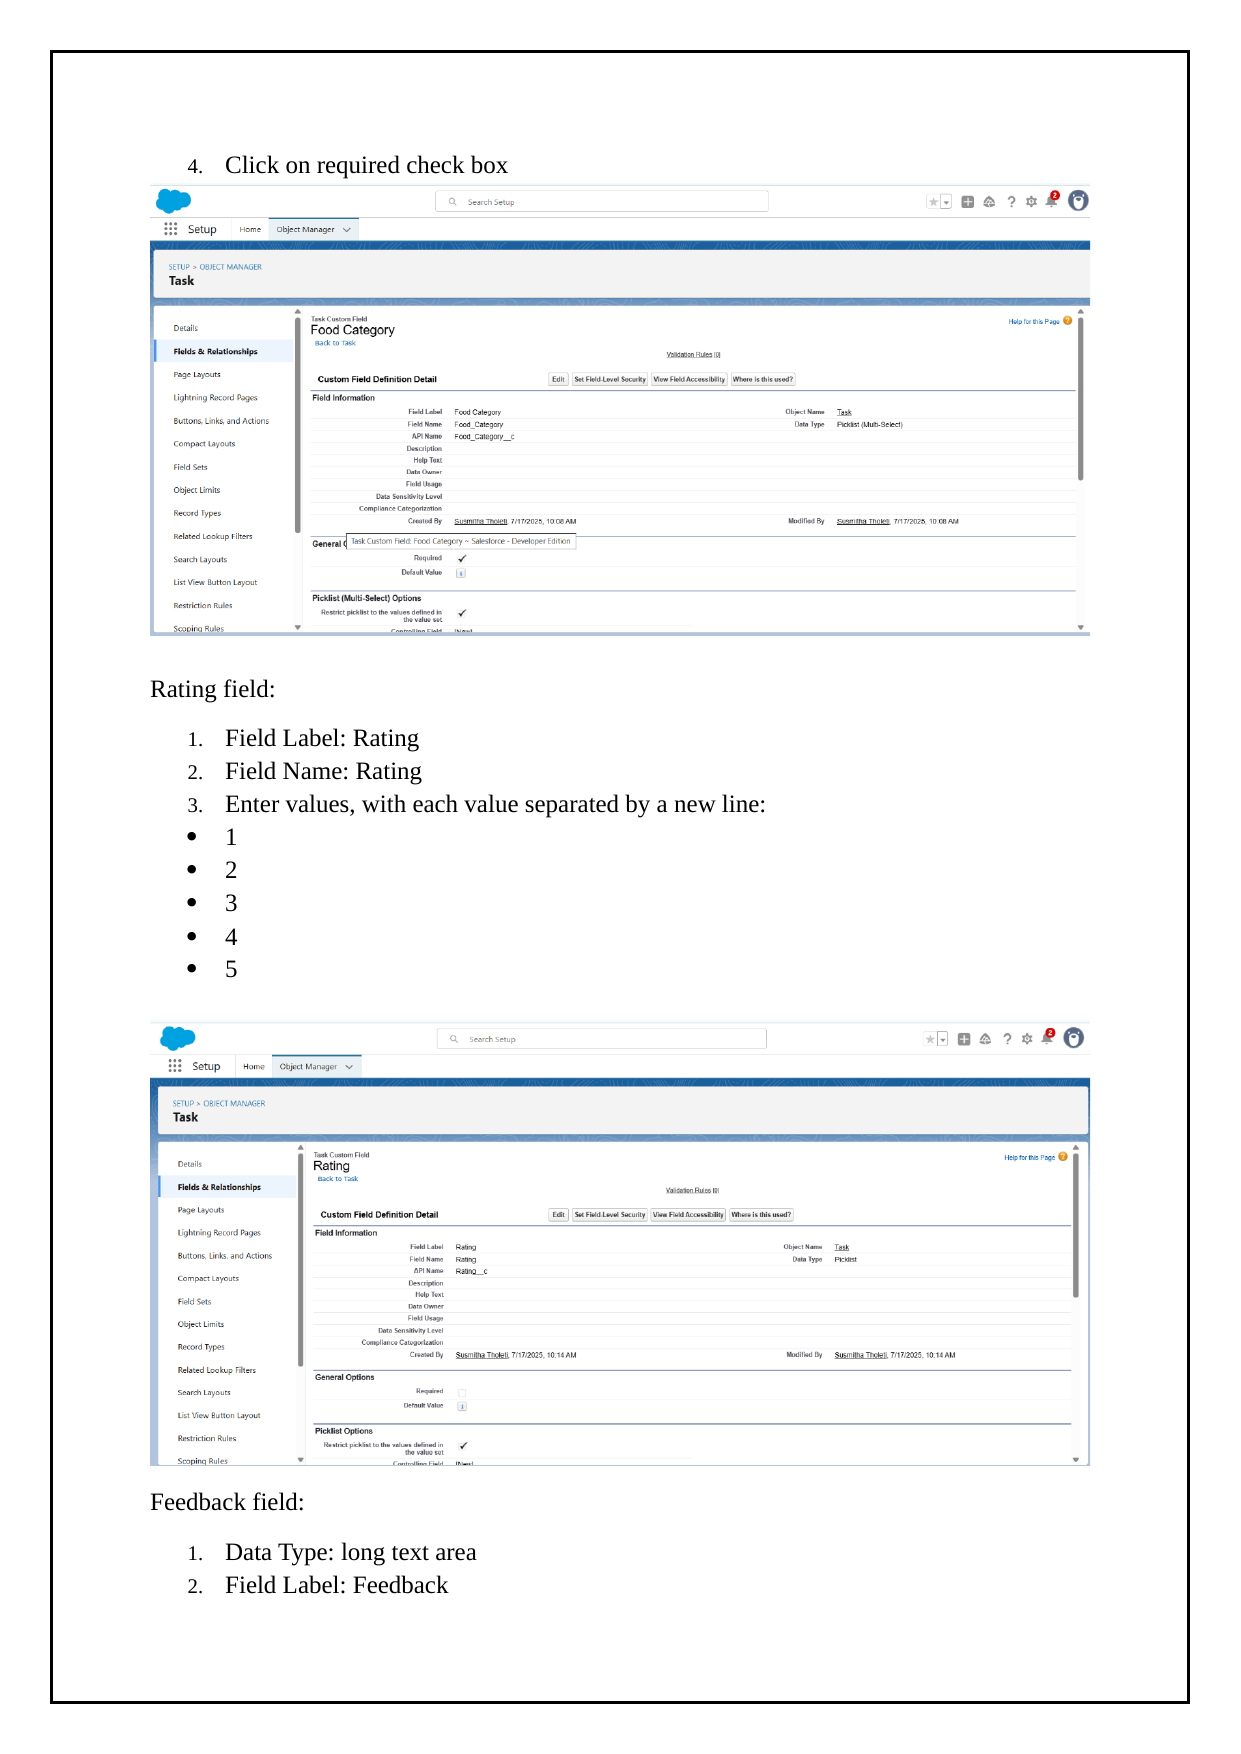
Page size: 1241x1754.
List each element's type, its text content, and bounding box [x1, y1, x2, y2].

list Field Label: Rating [187, 723, 1090, 752]
list Field Name: Rating [187, 756, 1090, 785]
picture [150, 1020, 1091, 1466]
list 1 [187, 822, 1090, 851]
list Click on required check box [187, 150, 1090, 179]
picture [150, 183, 1091, 636]
text Feedback field: [150, 1487, 1090, 1516]
list 2 [187, 856, 1090, 884]
list Data Type: long text area [187, 1537, 1090, 1566]
list 5 [187, 954, 1090, 983]
list Enter values, with each value separated by a new line: [187, 789, 1090, 818]
list 3 [187, 888, 1090, 917]
text Rating field: [150, 674, 1090, 702]
list 4 [187, 922, 1090, 950]
list Field Label: Feedback [187, 1570, 1090, 1599]
